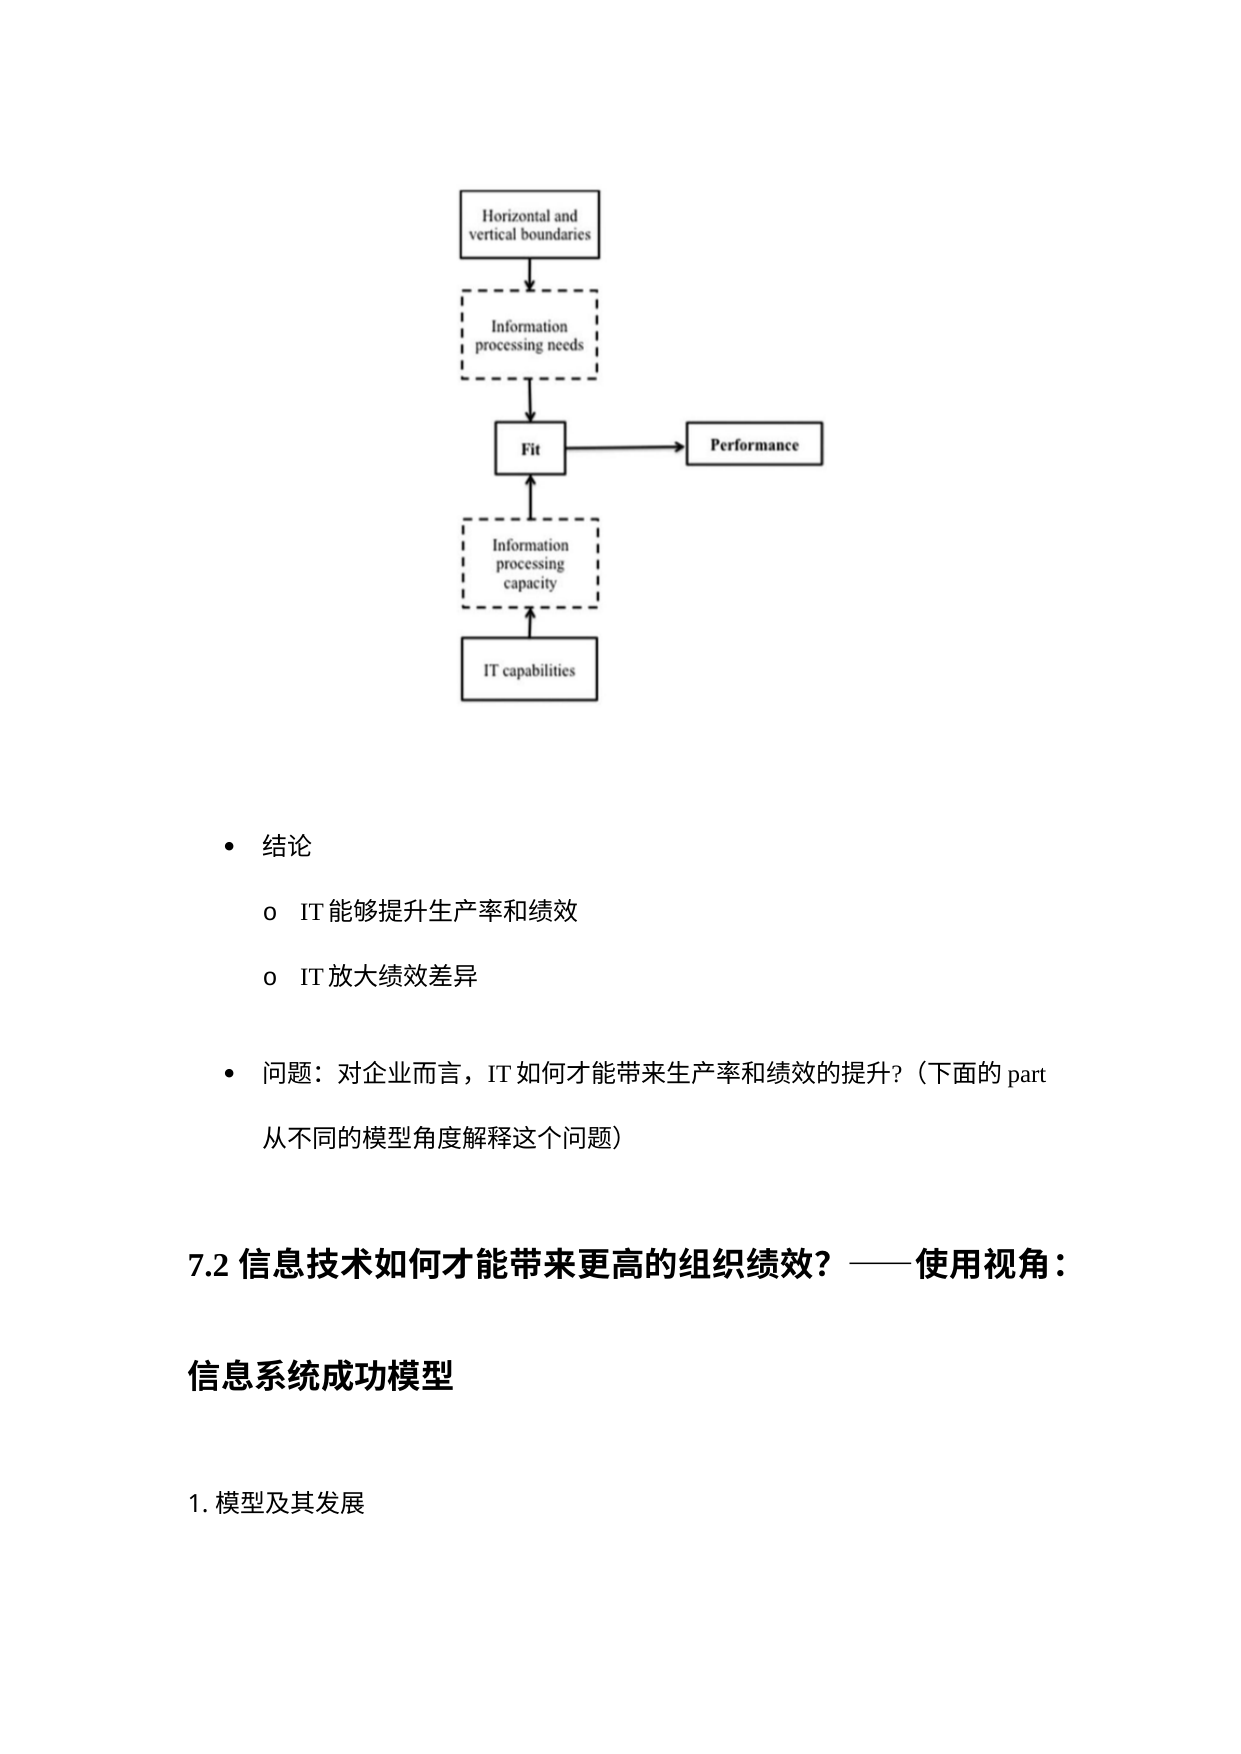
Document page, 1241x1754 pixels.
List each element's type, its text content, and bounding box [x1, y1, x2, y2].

list 结论 [225, 812, 1053, 877]
list 问题：对企业而言，IT如何才能带来生产率和绩效的提升?（下面的part从不同的模型角度解释这个问题） [225, 1039, 1053, 1169]
list IT能够提升生产率和绩效 [262, 877, 1053, 942]
list IT放大绩效差异 [262, 942, 1053, 1007]
text 1. 模型及其发展 [187, 1469, 1053, 1534]
picture [393, 162, 884, 760]
subtitle 7.2 信息技术如何才能带来更高的组织绩效？——使用视角：信息系统成功模型 [187, 1229, 1053, 1406]
